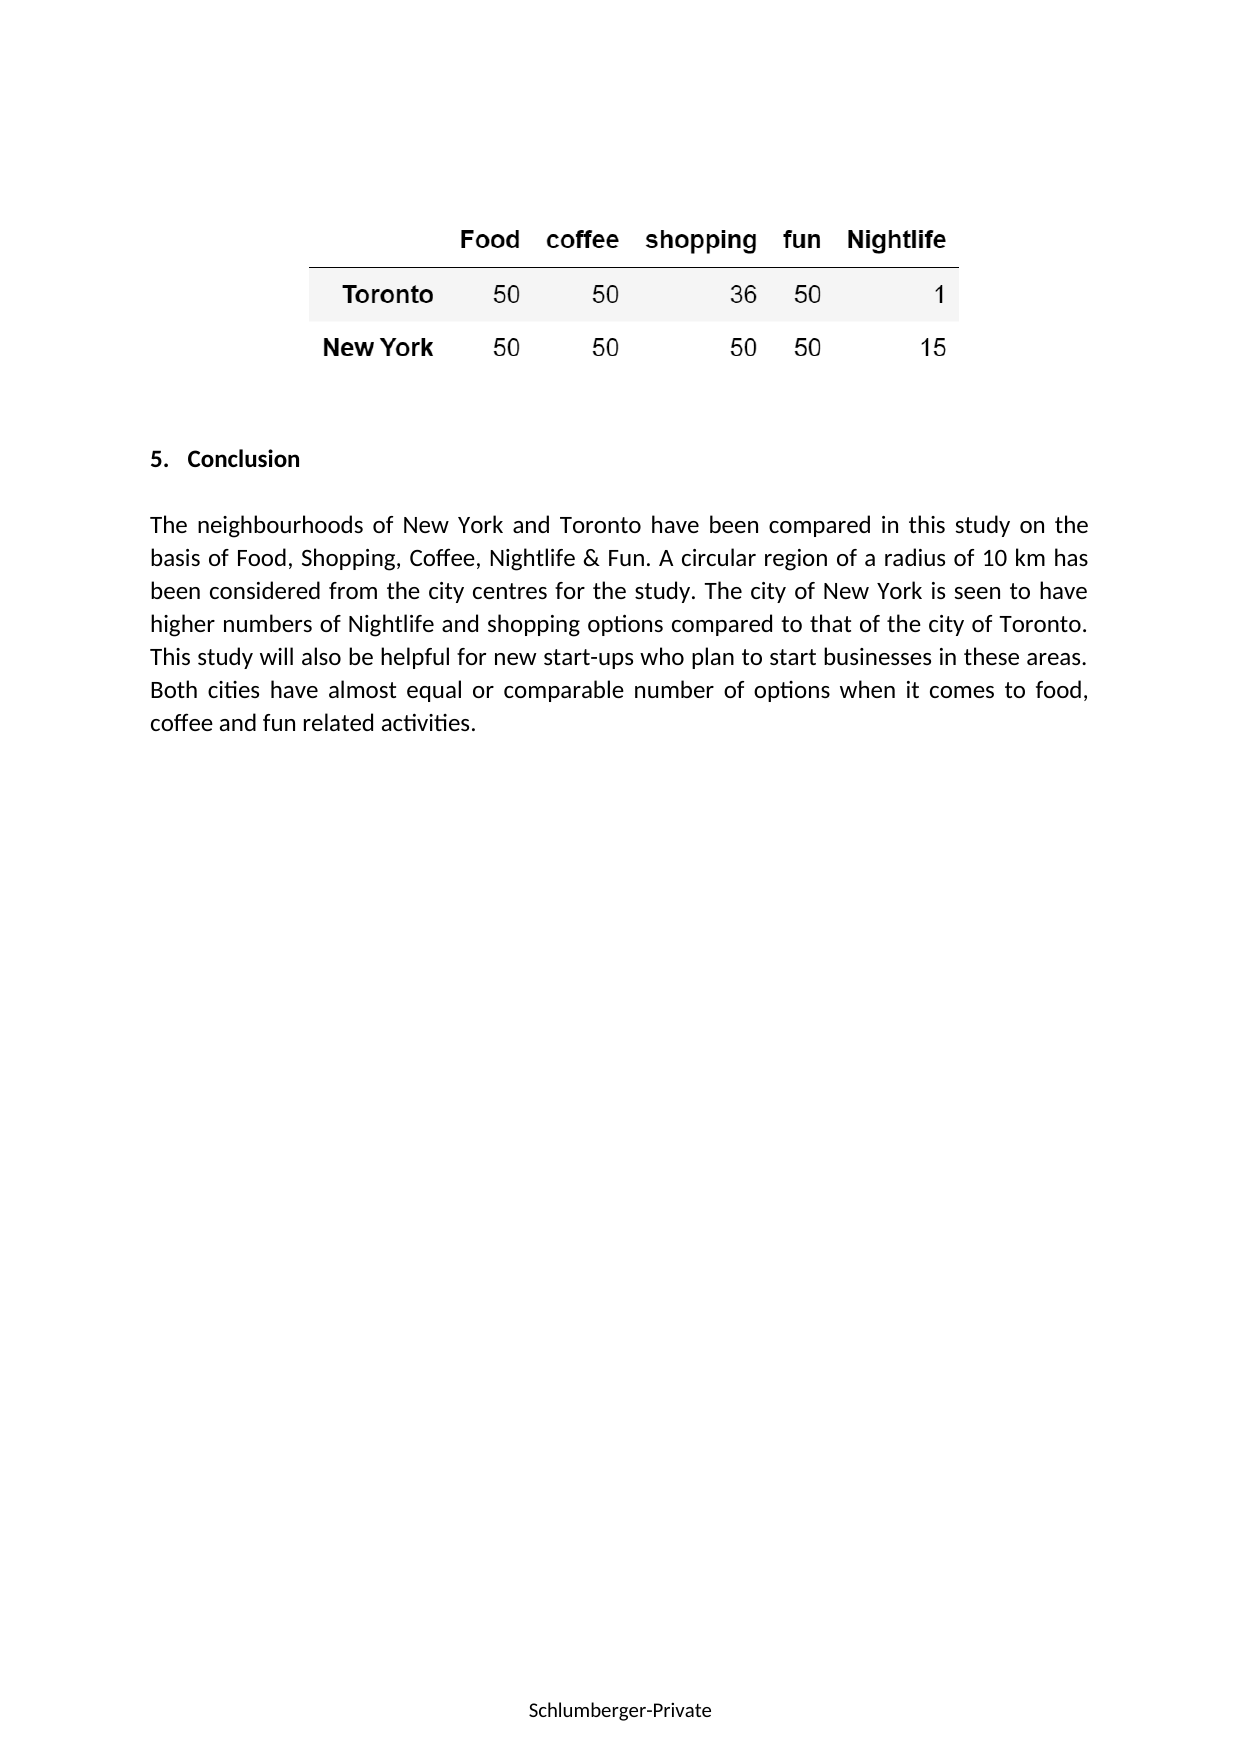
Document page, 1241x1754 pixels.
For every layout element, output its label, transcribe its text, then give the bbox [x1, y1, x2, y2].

list The neighbourhoods of New York and Toronto have been compared in this study on the basis of Food, Shopping, Coffee, Nightlife & Fun. A circular region of a radius of 10 km has been considered from the city centres for the study. The city of New York is seen to have higher numbers of Nightlife and shopping options compared to that of the city of Toronto. This study will also be helpful for new start-ups who plan to start businesses in these areas. Both cities have almost equal or comparable number of options when it comes to food, coffee and fun related activities. [150, 509, 1090, 737]
list Conclusion [150, 443, 1090, 474]
